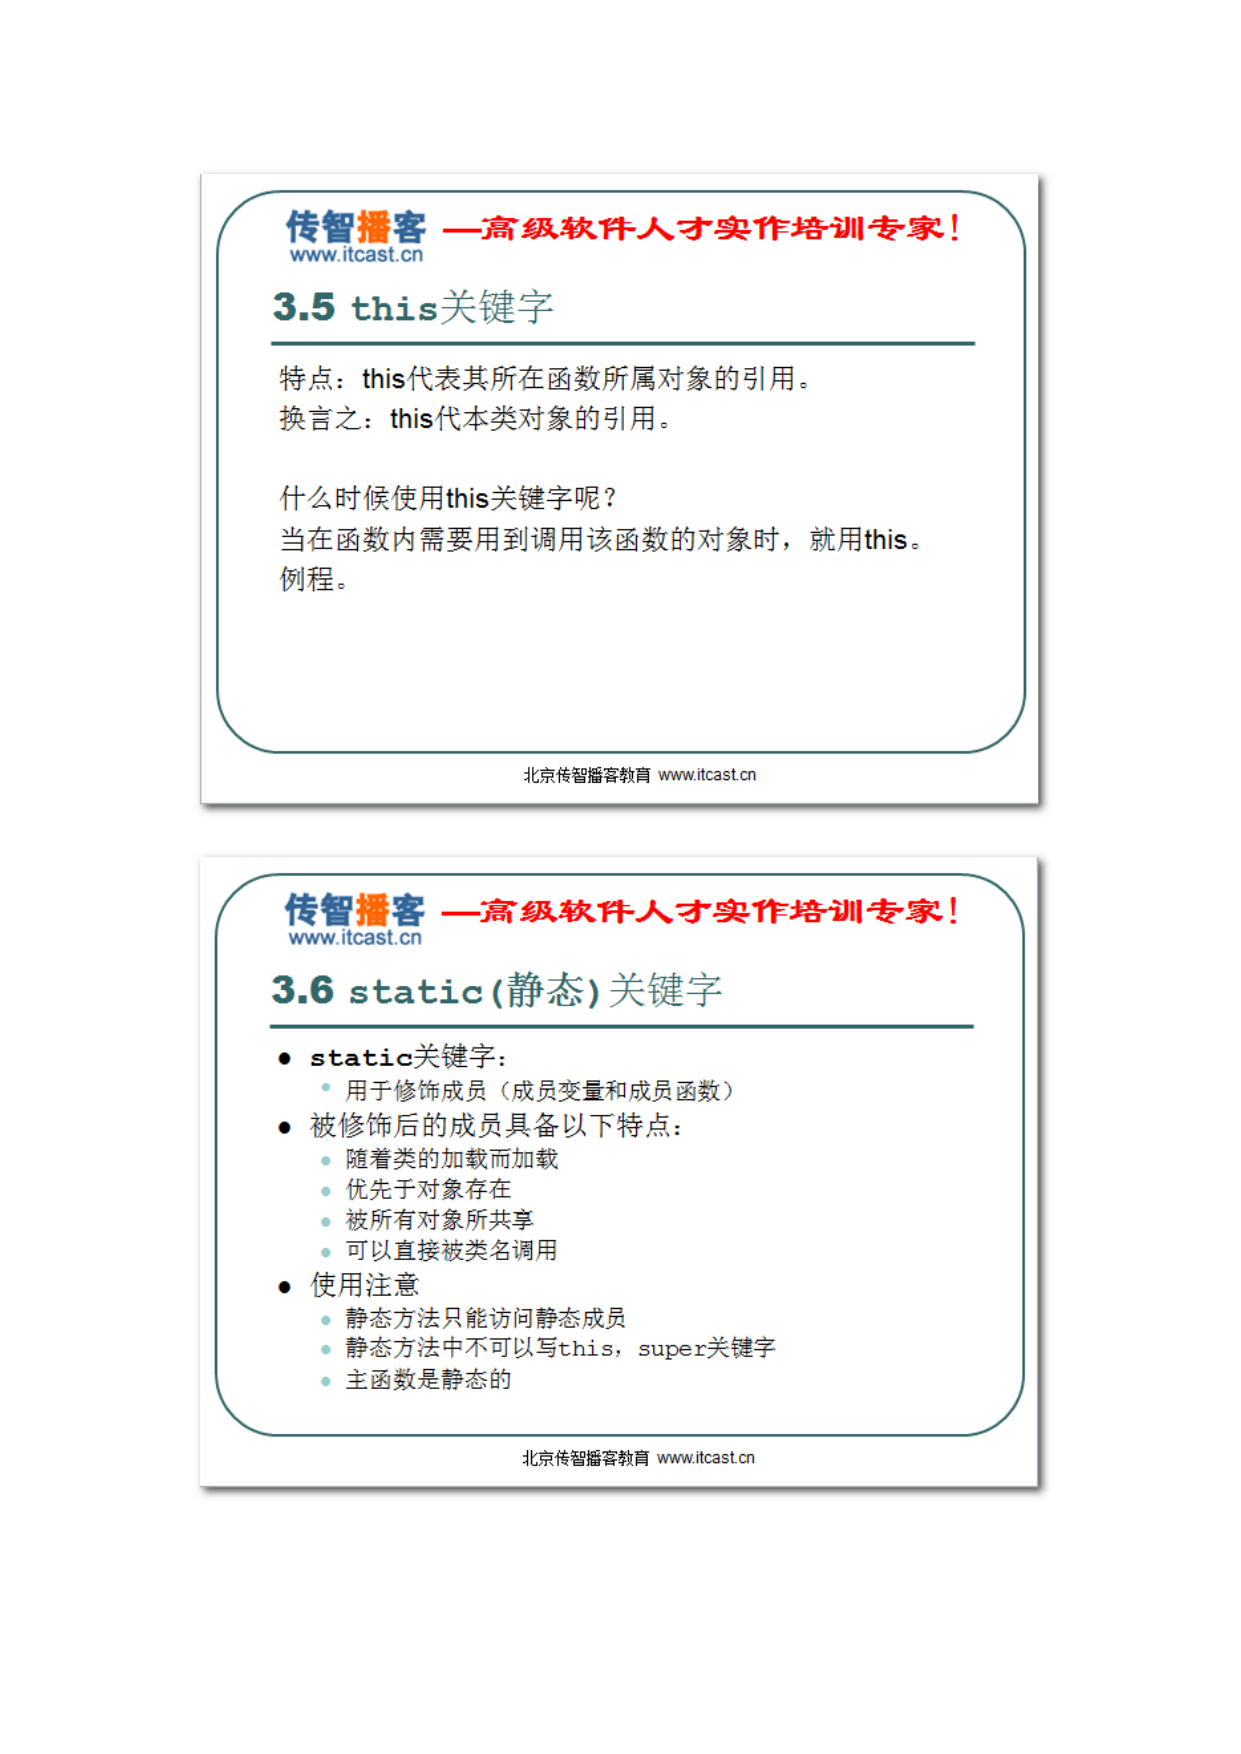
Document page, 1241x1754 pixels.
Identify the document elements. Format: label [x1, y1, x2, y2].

picture [187, 844, 1053, 1502]
picture [187, 162, 1053, 819]
